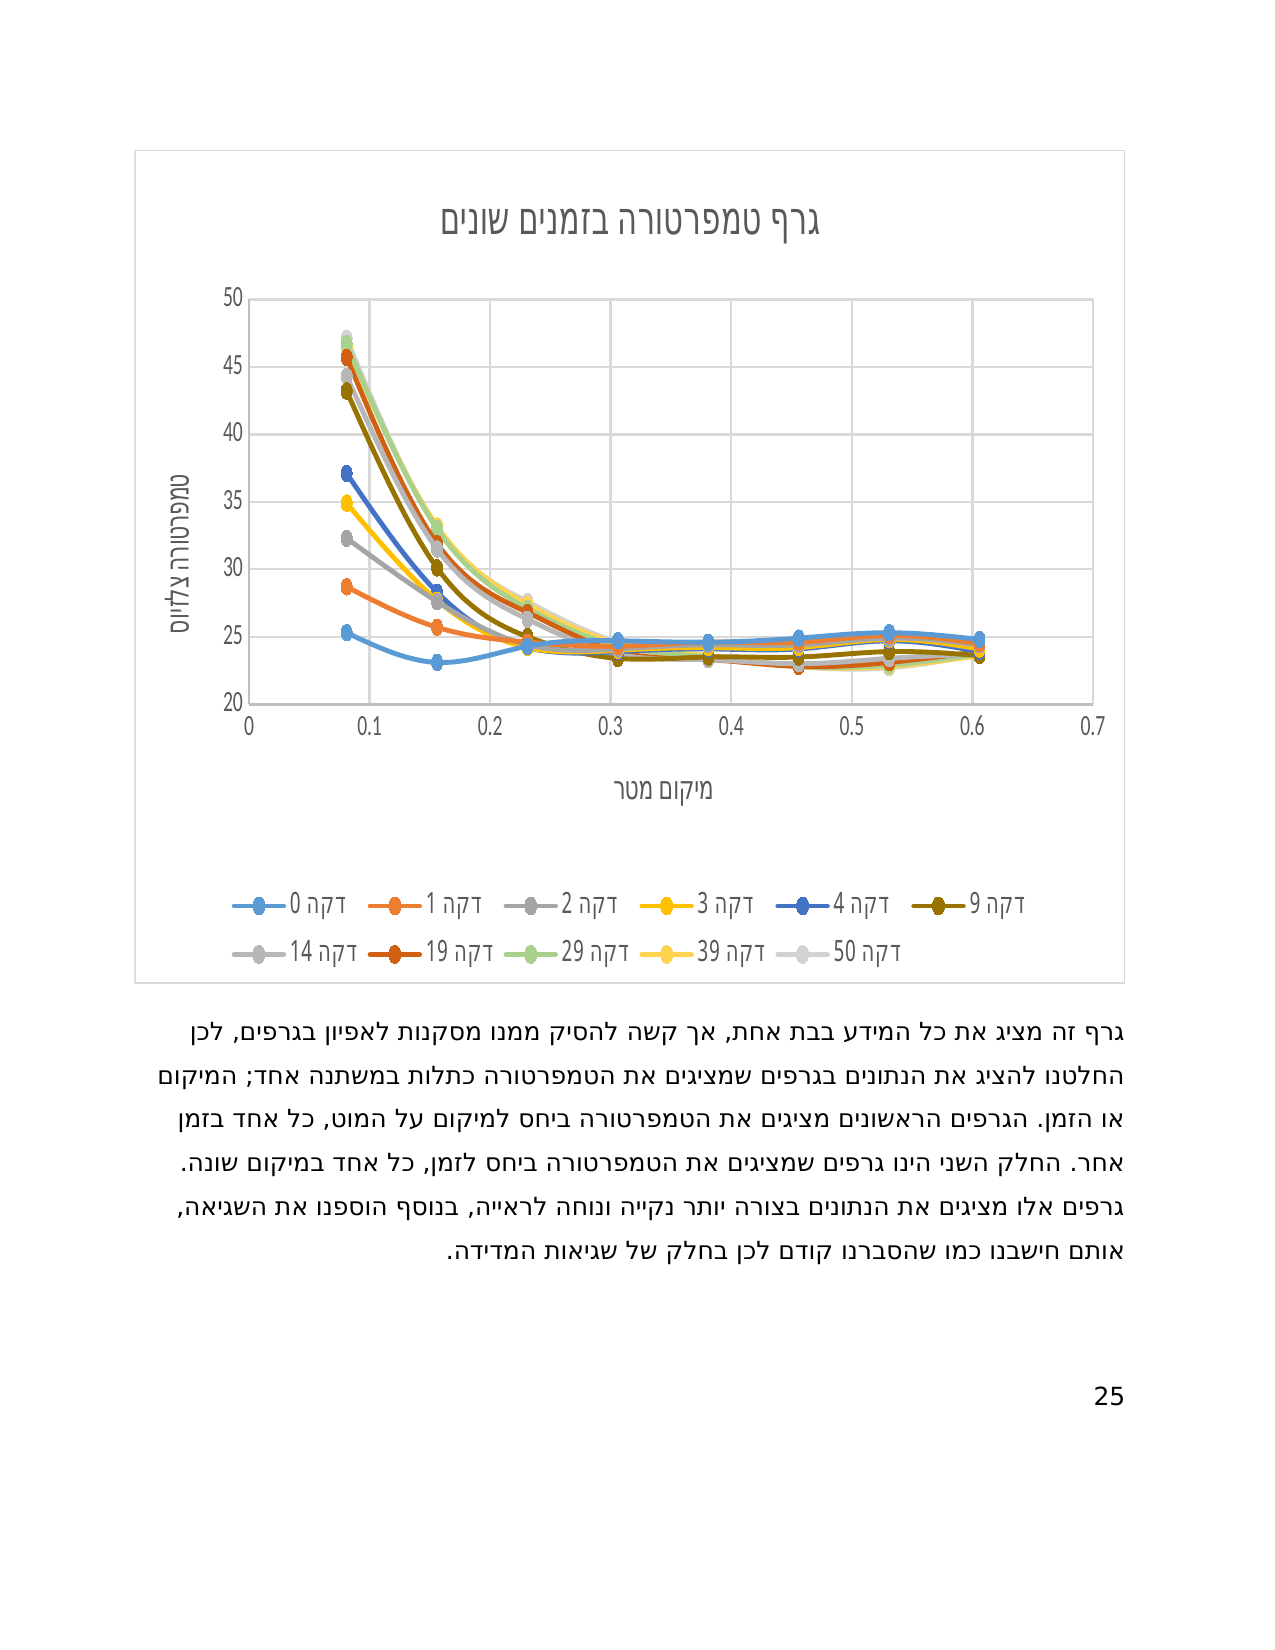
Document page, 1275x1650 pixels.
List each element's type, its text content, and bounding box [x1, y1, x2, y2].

text גרף זה מציג את כל המידע בבת אחת, אך קשה להסיק ממנו מסקנות לאפיון בגרפים, לכן החלטנו להציג את הנתונים בגרפים שמציגים את הטמפרטורה כתלות במשתנה אחד; המיקום או הזמן. הגרפים הראשונים מציגים את הטמפרטורה ביחס למיקום על המוט, כל אחד בזמן אחר. החלק השני הינו גרפים שמציגים את הטמפרטורה ביחס לזמן, כל אחד במיקום שונה. גרפים אלו מציגים את הנתונים בצורה יותר נקייה ונוחה לראייה, בנוסף הוספנו את השגיאה, אותם חישבנו כמו שהסברנו קודם לכן בחלק של שגיאות המדידה. [150, 1017, 1125, 1265]
